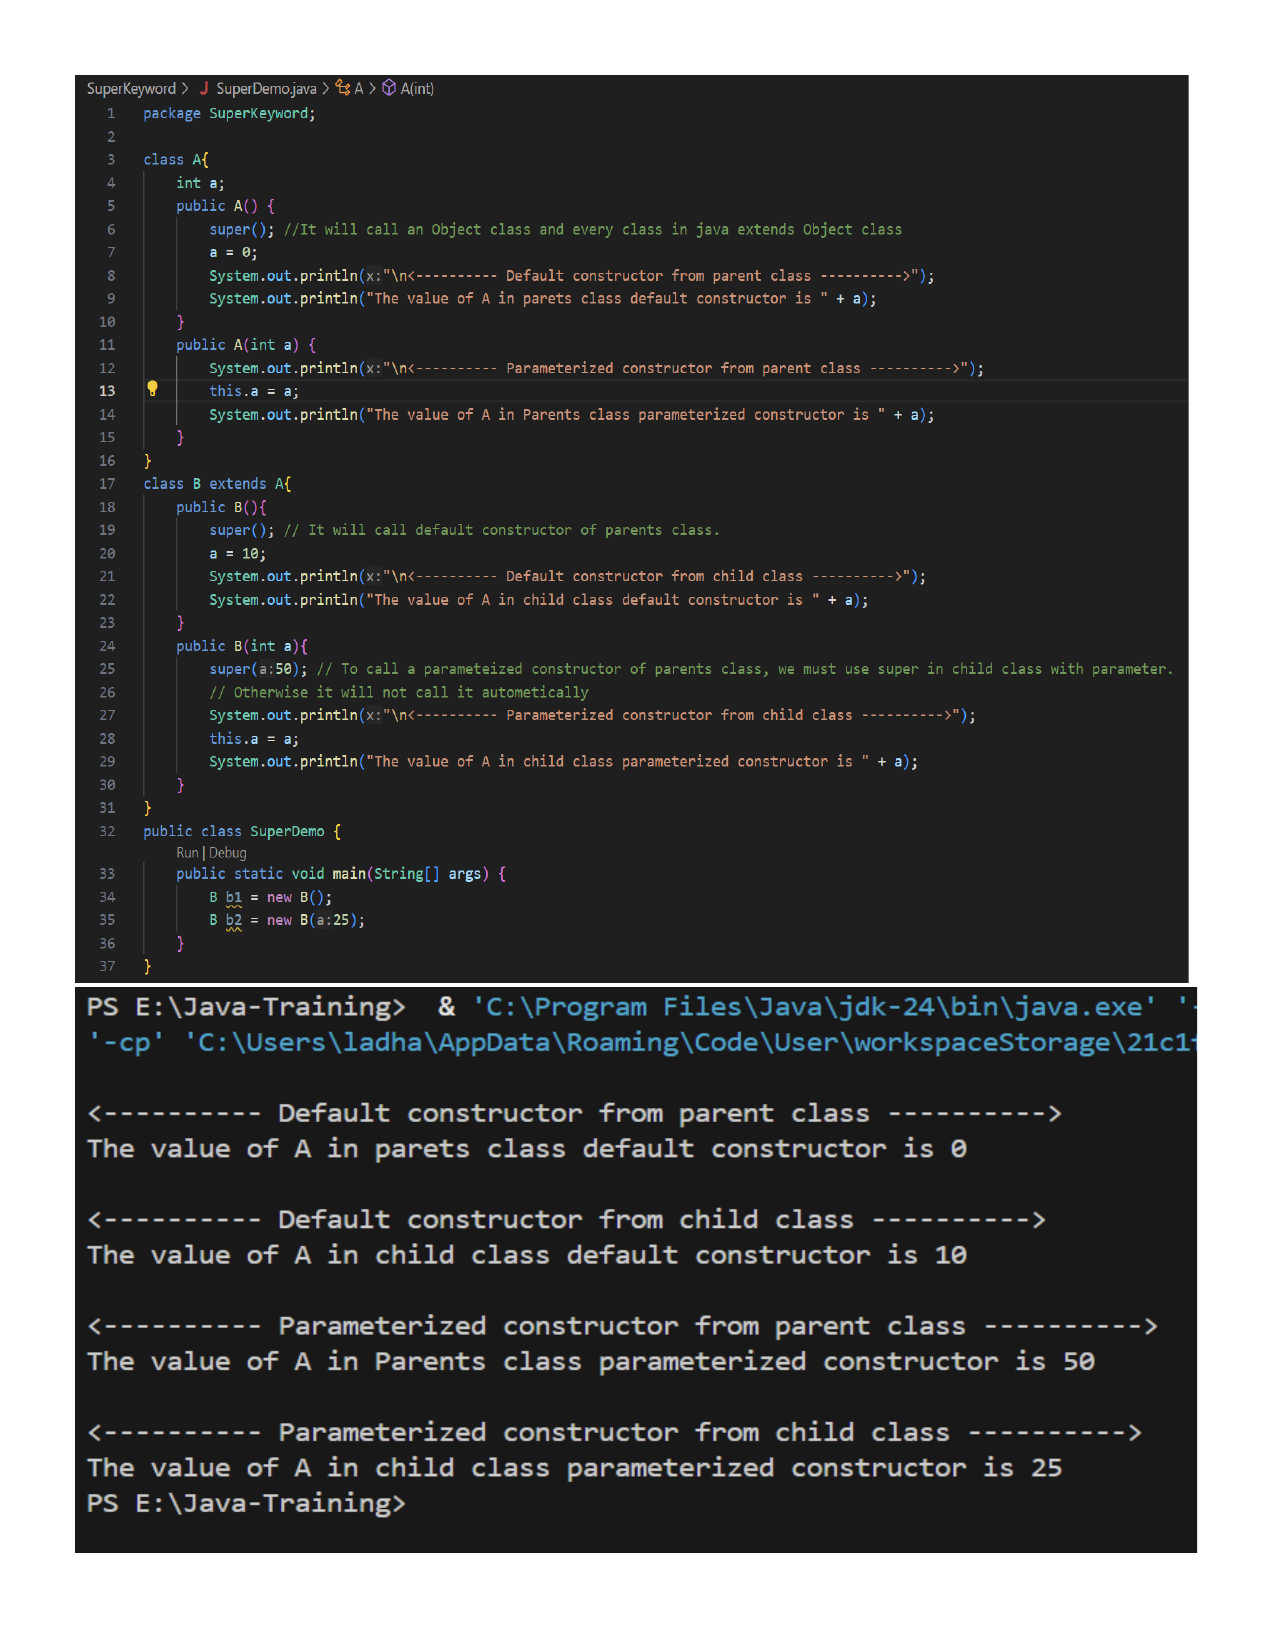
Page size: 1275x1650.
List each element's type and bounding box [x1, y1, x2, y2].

picture [75, 987, 1198, 1553]
picture [75, 75, 1189, 983]
